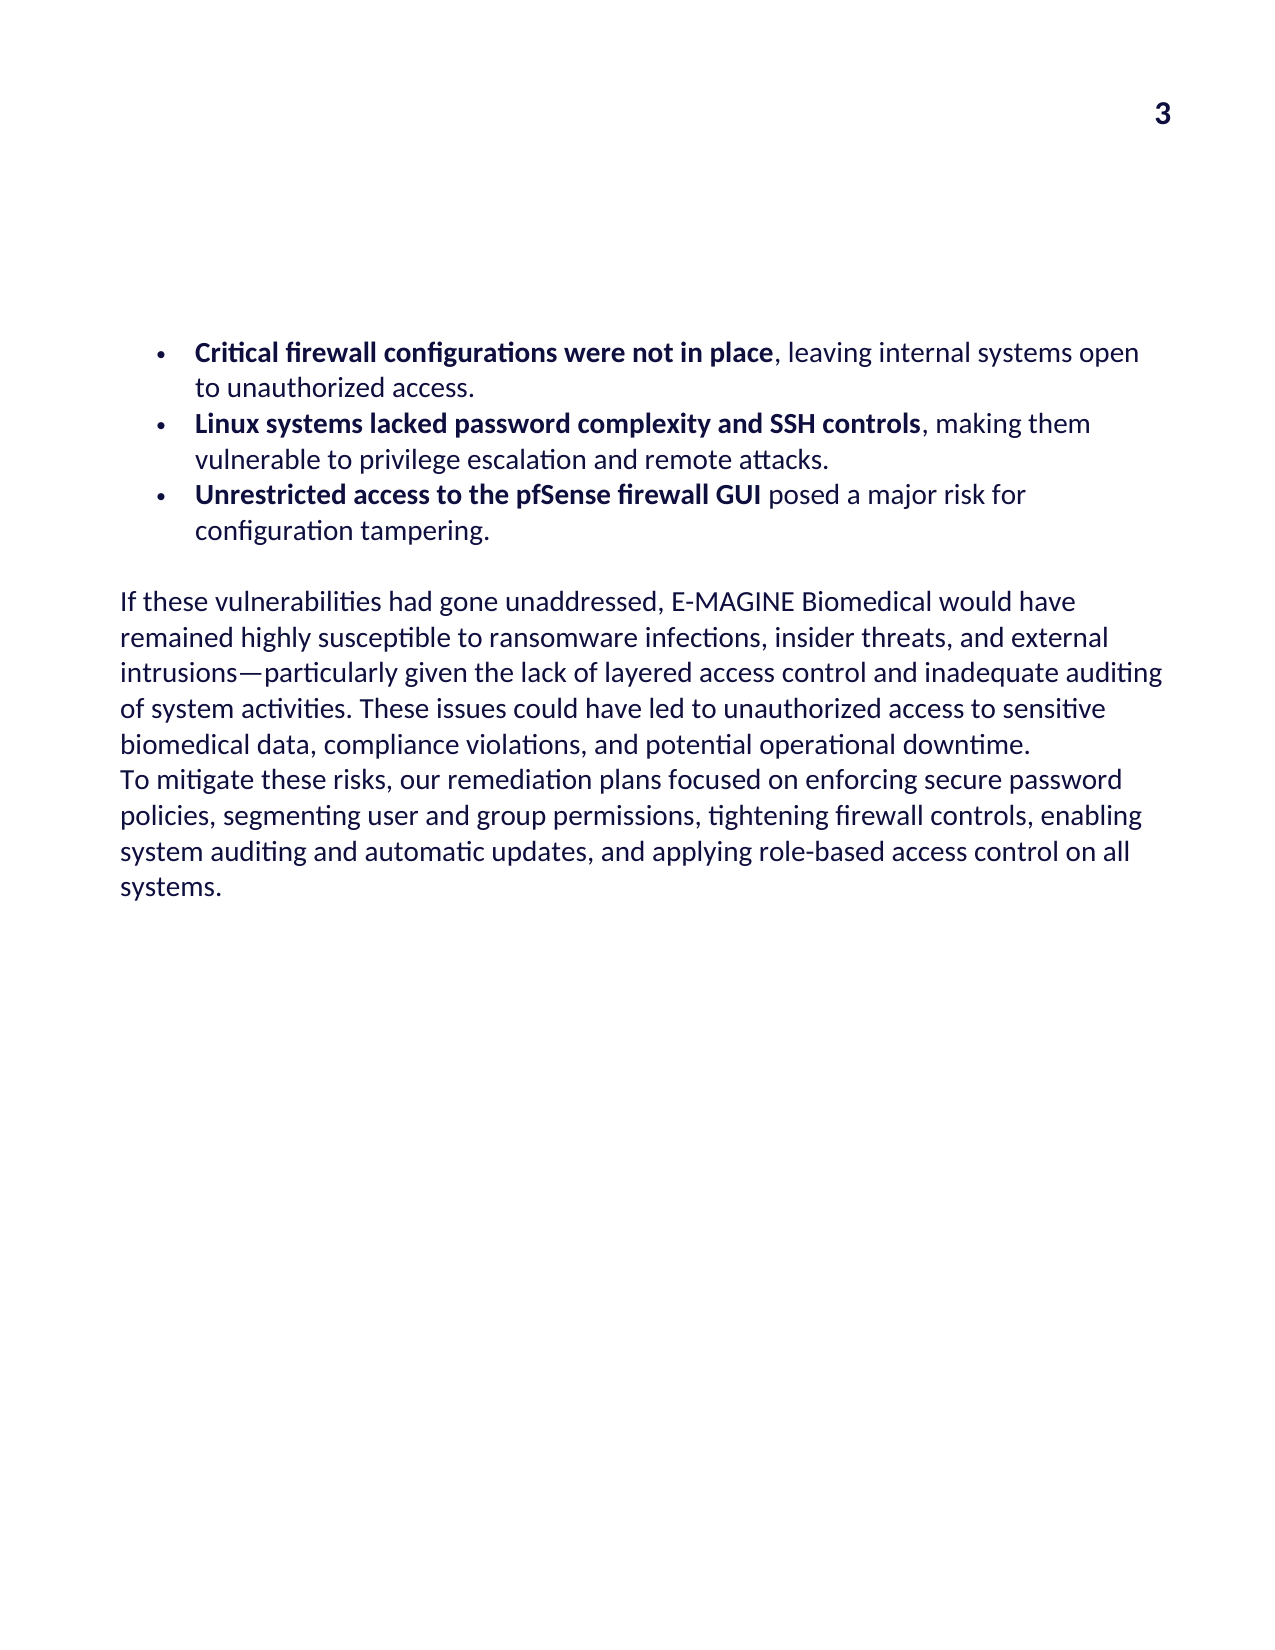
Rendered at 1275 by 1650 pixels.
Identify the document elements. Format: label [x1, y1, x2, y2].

table_cell [120, 334, 1168, 939]
